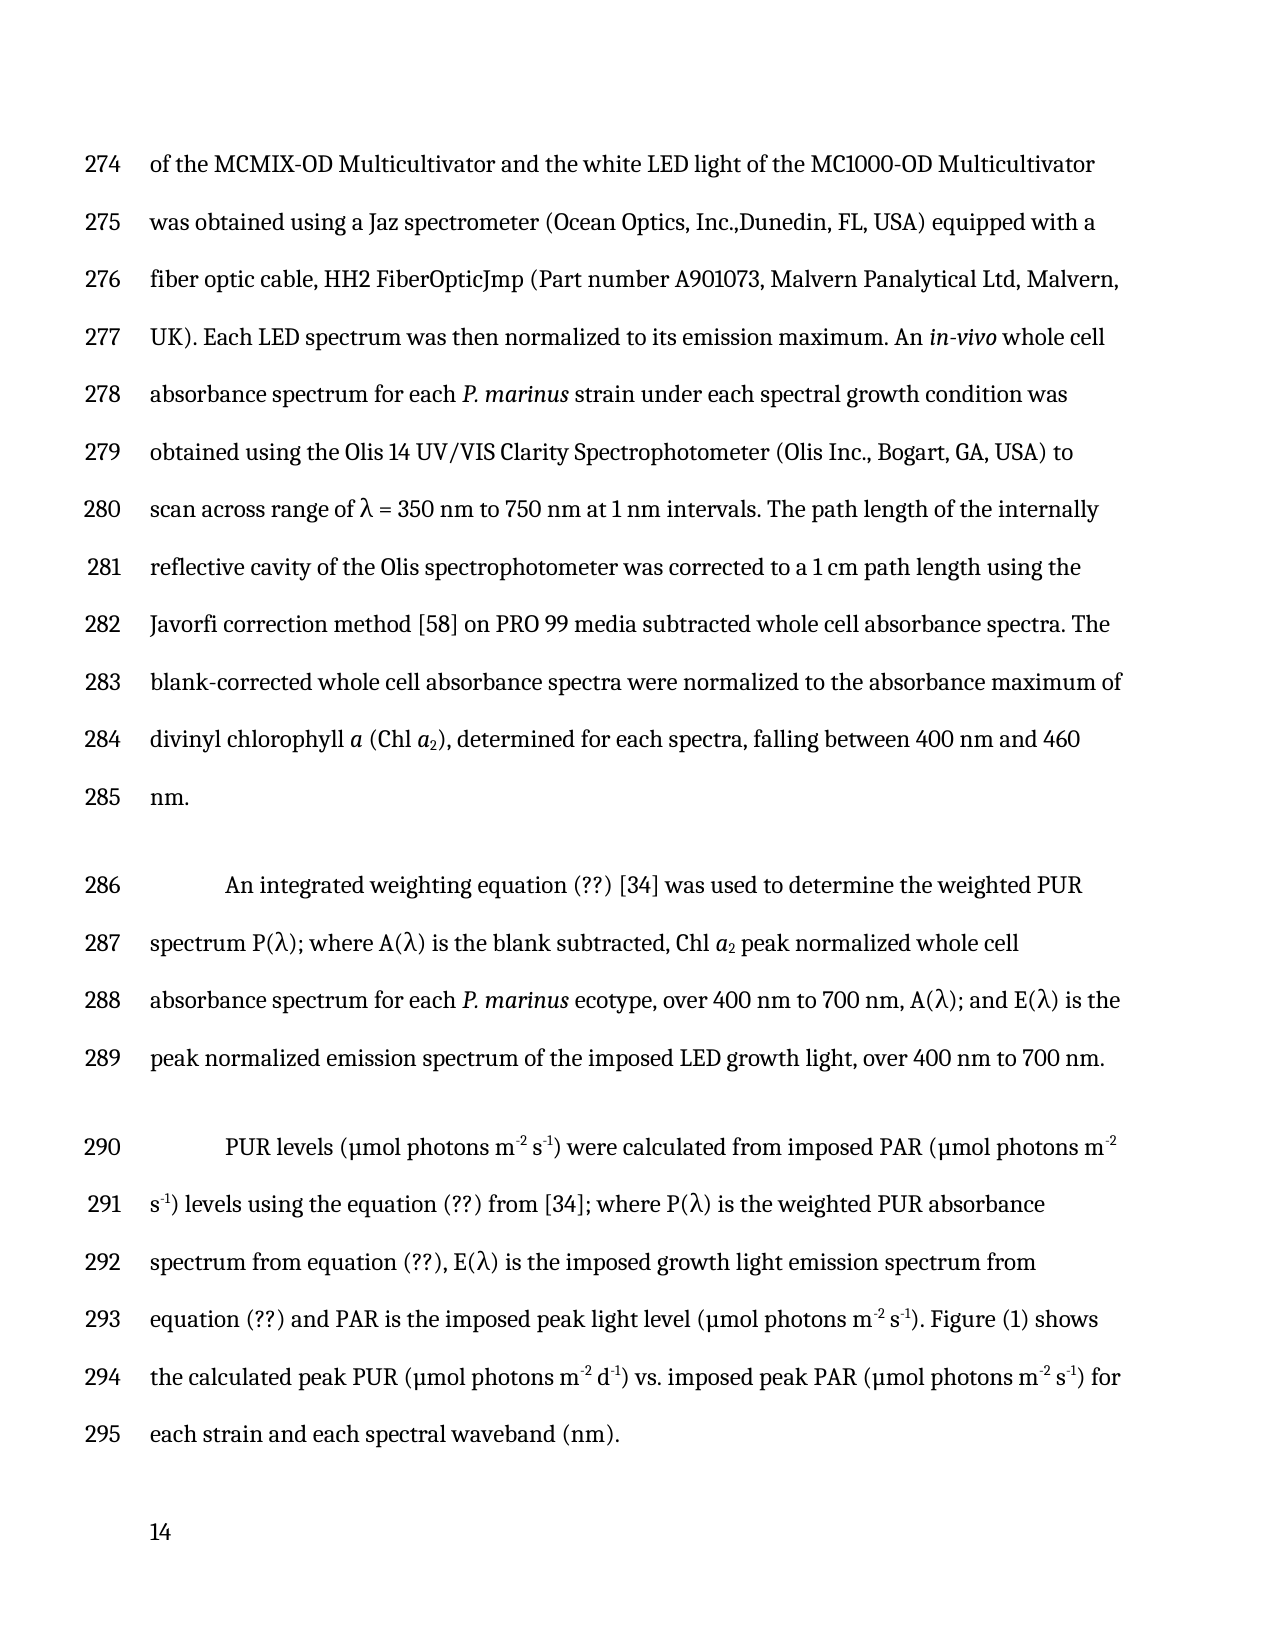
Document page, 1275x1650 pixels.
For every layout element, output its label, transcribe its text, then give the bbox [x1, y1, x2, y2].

text PUR levels (µmol photons m-2 s-1) were calculated from imposed PAR (µmol photons m-2 s-1) levels using the equation (??) from [34]; where P(λ) is the weighted PUR absorbance spectrum from equation (??), E(λ) is the imposed growth light emission spectrum from equation (??) and PAR is the imposed peak light level (µmol photons m-2 s-1). Figure (1) shows the calculated peak PUR (µmol photons m-2 d-1) vs. imposed peak PAR (µmol photons m-2 s-1) for each strain and each spectral waveband (nm). [150, 1132, 1125, 1449]
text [150, 150, 1125, 811]
text An integrated weighting equation (??) [34] was used to determine the weighted PUR spectrum P(λ); where A(λ) is the blank subtracted, Chl a2 peak normalized whole cell absorbance spectrum for each P. marinus ecotype, over 400 nm to 700 nm, A(λ); and E(λ) is the peak normalized emission spectrum of the imposed LED growth light, over 400 nm to 700 nm. [150, 871, 1125, 1072]
